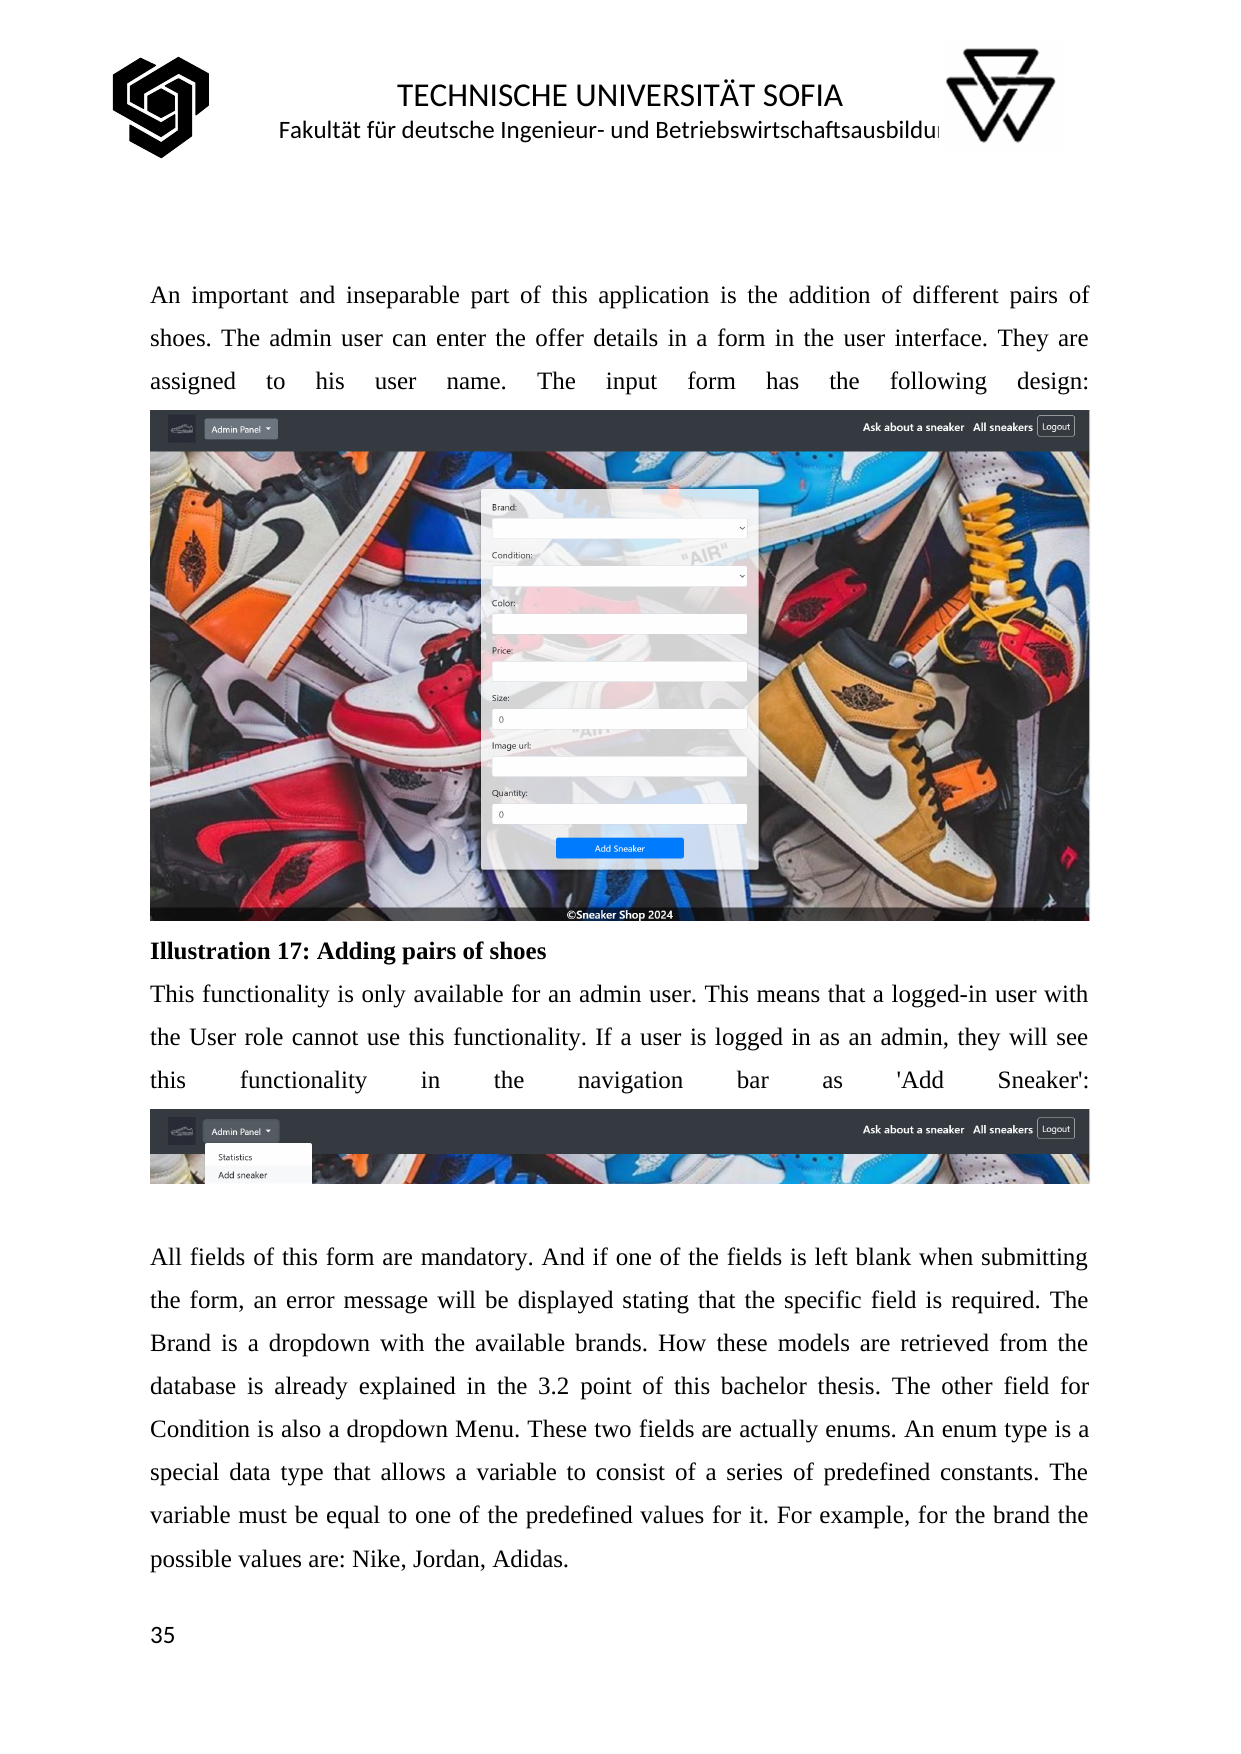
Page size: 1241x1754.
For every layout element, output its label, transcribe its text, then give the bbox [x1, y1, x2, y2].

picture [150, 410, 1091, 921]
text This functionality is only available for an admin user. This means that a logged-in user with the User role cannot use this functionality. If a user is logged in as an admin, they will see this functionality in the navigation bar as 'Add Sneaker': [150, 979, 1090, 1109]
text An important and inseparable part of this application is the addition of different pairs of shoes. The admin user can enter the offer details in a form in the user interface. They are assigned to his user name. The input form has the following design: [150, 280, 1090, 410]
picture [796, 1177, 807, 1184]
picture [937, 37, 1065, 150]
text All fields of this form are mandatory. And if one of the fields is left blank when submitting the form, an error message will be displayed stating that the specific field is required. The Brand is a dropdown with the available brands. How these models are retrieved from the database is already explained in the 3.2 point of this bachelor thesis. The other field for Condition is also a dropdown Mеnu. These two fields are actually enums. An enum type is a special data type that allows a variable to consist of a series of predefined constants. The variable must be equal to one of the predefined values for it. For example, for the brand the possible values are: Nike, Jordan, Adidas. [150, 1242, 1090, 1572]
text Illustration 17: Adding pairs of shoes [150, 936, 1090, 964]
picture [150, 1109, 1091, 1184]
